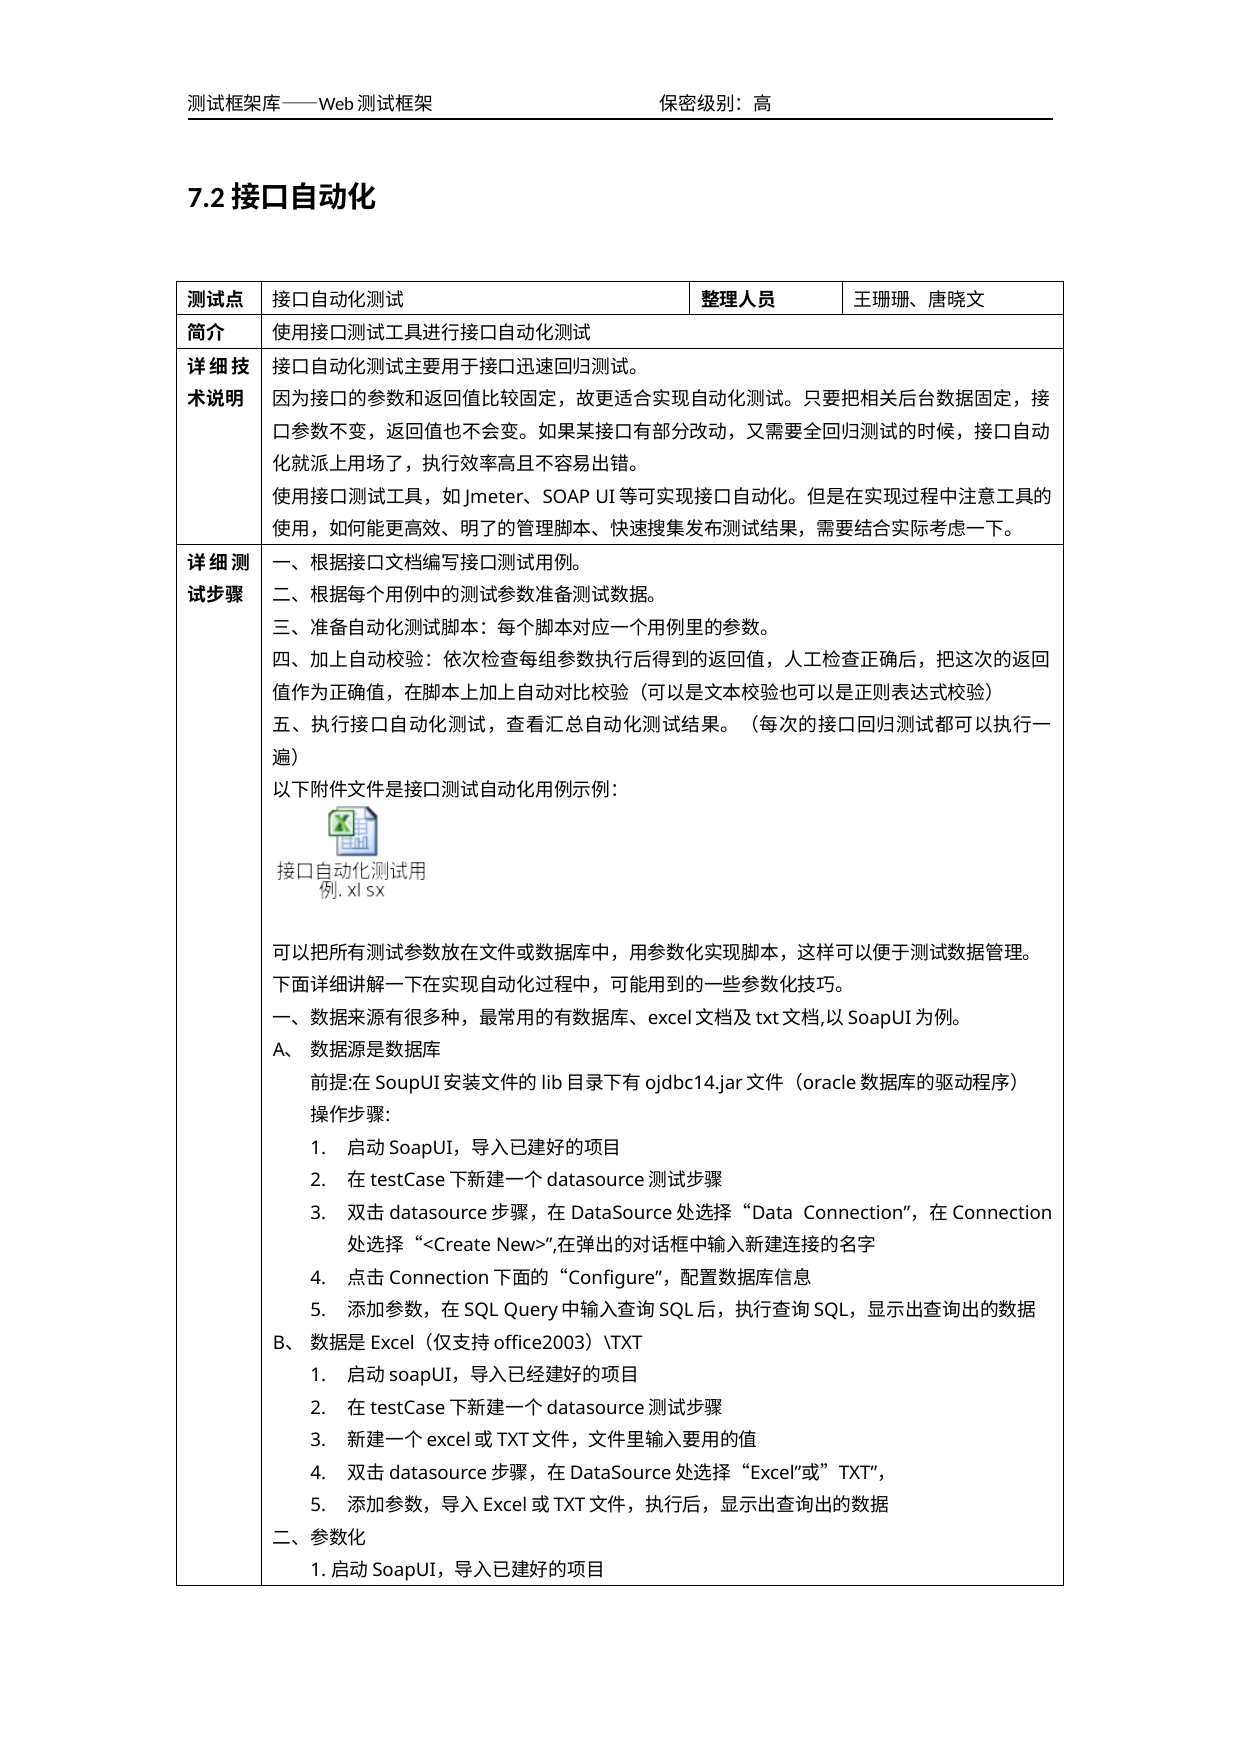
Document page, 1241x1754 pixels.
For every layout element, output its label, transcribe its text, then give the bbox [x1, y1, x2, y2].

table_cell 详细技术说明 [177, 349, 261, 544]
table_cell 简介 [177, 315, 261, 348]
table_header 接口自动化测试 [262, 282, 689, 314]
table_cell 使用接口测试工具进行接口自动化测试 [262, 315, 1063, 348]
table_header 王珊珊、唐晓文 [843, 282, 1063, 314]
table_header 整理人员 [690, 282, 842, 314]
table_cell 接口自动化测试主要用于接口迅速回归测试。 因为接口的参数和返回值比较固定，故更适合实现自动化测试。只要把相关后台数据固定，接口参数不变，返回值也不会变。如果某接口有部分改动，又需要全回归测试的时候，接口自动化就派上用场了，执行效率高且不容易出错。 使用接口测试工具，如Jmeter、SOAP UI等可实现接口自动化。但是在实现过程中注意工具的使用，如何能更高效、明了的管理脚本、快速搜集发布测试结果，需要结合实际考虑一下。 [262, 349, 1063, 544]
table_header 测试点 [177, 282, 261, 314]
subtitle 7.2接口自动化 [187, 162, 1053, 227]
table_cell 详细测试步骤 [177, 545, 261, 1585]
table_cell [262, 545, 1063, 1585]
